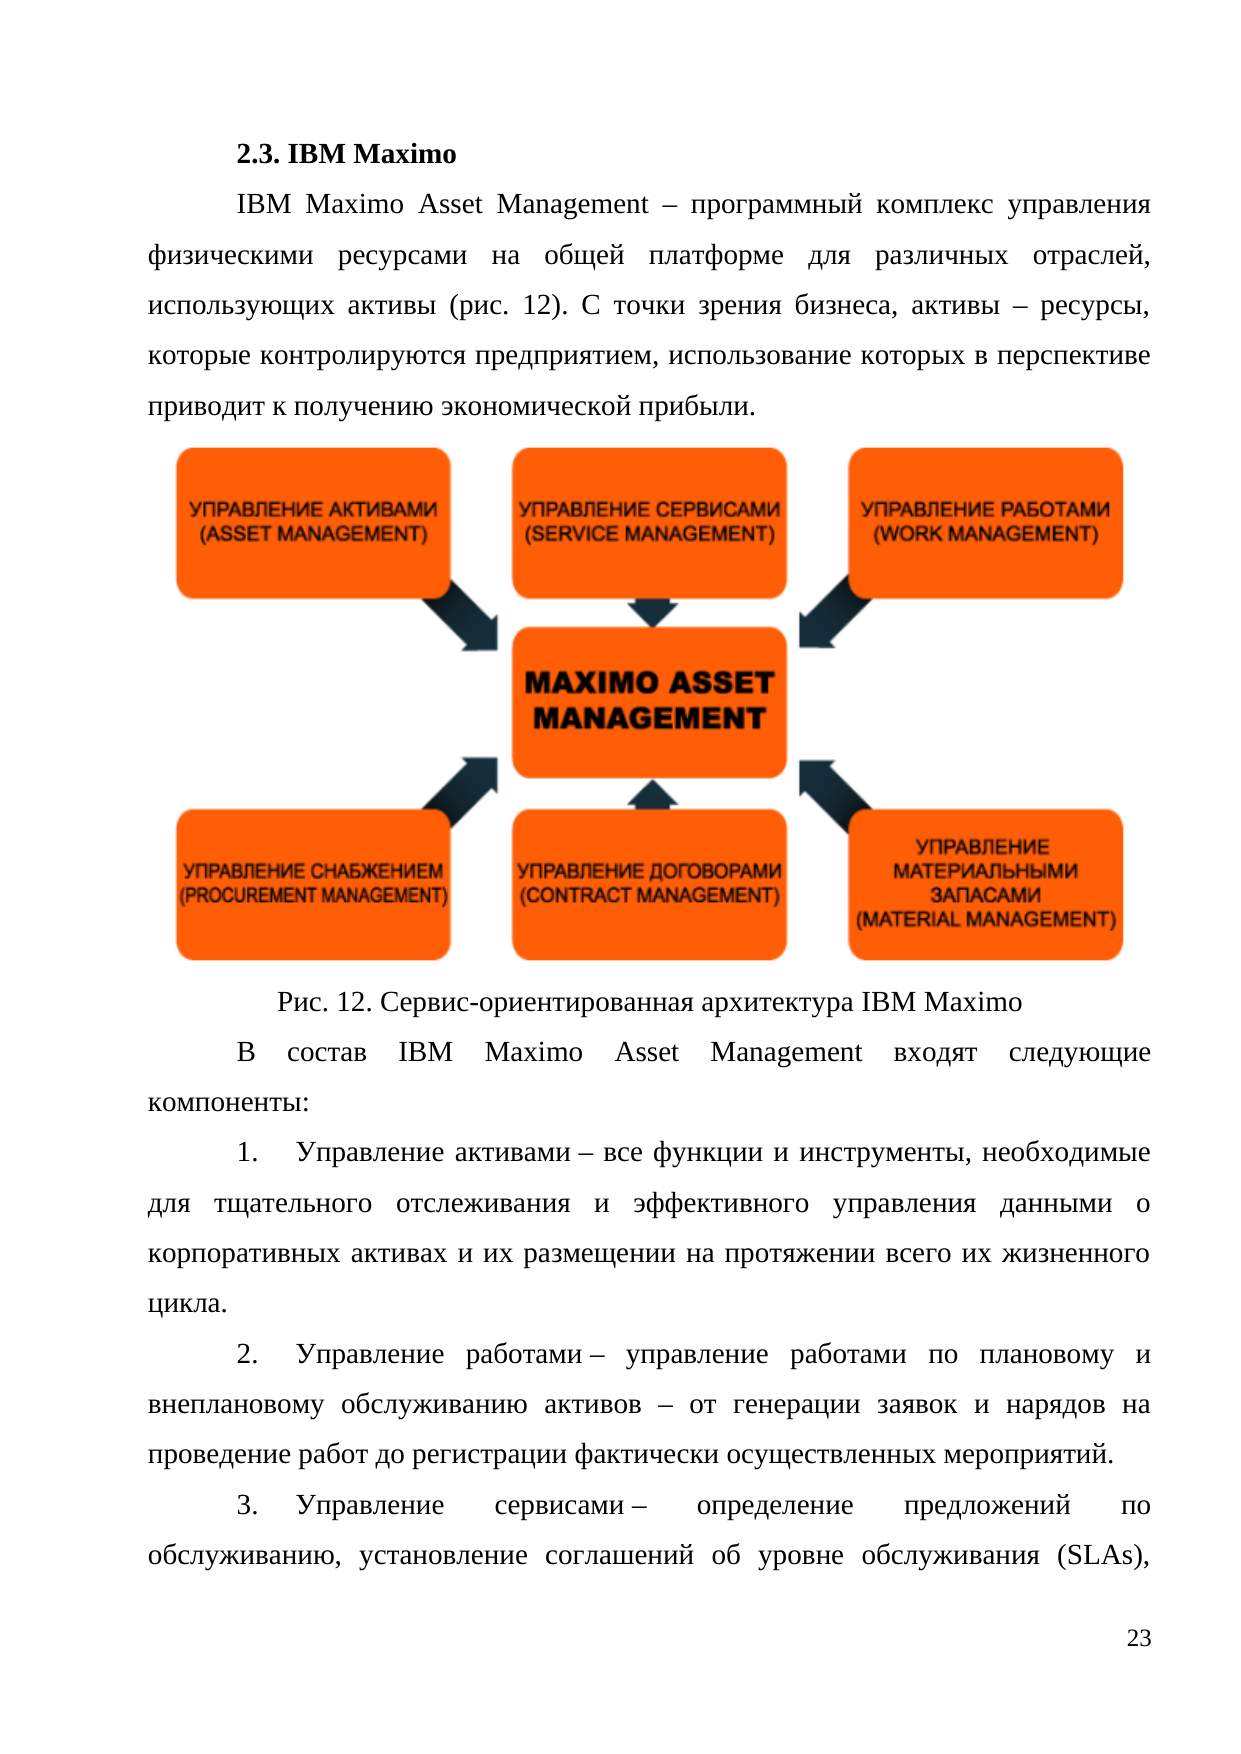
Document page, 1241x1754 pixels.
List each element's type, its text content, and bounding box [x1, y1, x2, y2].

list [148, 1487, 1152, 1571]
list IBM Maximo Asset Management – программный комплекс управления физическими ресурсами на общей платформе для различных отраслей, использующих активы (рис. 12). С точки зрения бизнеса, активы – ресурсы, которые контролируются предприятием, использование которых в перспективе приводит к получению экономической прибыли. [148, 186, 1152, 421]
list Управление активами – все функции и инструменты, необходимые для тщательного отслеживания и эффективного управления данными о корпоративных активах и их размещении на протяжении всего их жизненного цикла. [148, 1134, 1152, 1319]
list Рис. 12. Сервис-ориентированная архитектура IBM Maximo [148, 984, 1152, 1017]
picture [163, 438, 1136, 970]
list Управление работами – управление работами по плановому и внеплановому обслуживанию активов – от генерации заявок и нарядов на проведение работ до регистрации фактически осуществленных мероприятий. [148, 1336, 1152, 1470]
subtitle 2.3. IBM Maximo [148, 136, 1152, 170]
text В состав IBM Maximo Asset Management входят следующие компоненты: [148, 1034, 1152, 1118]
